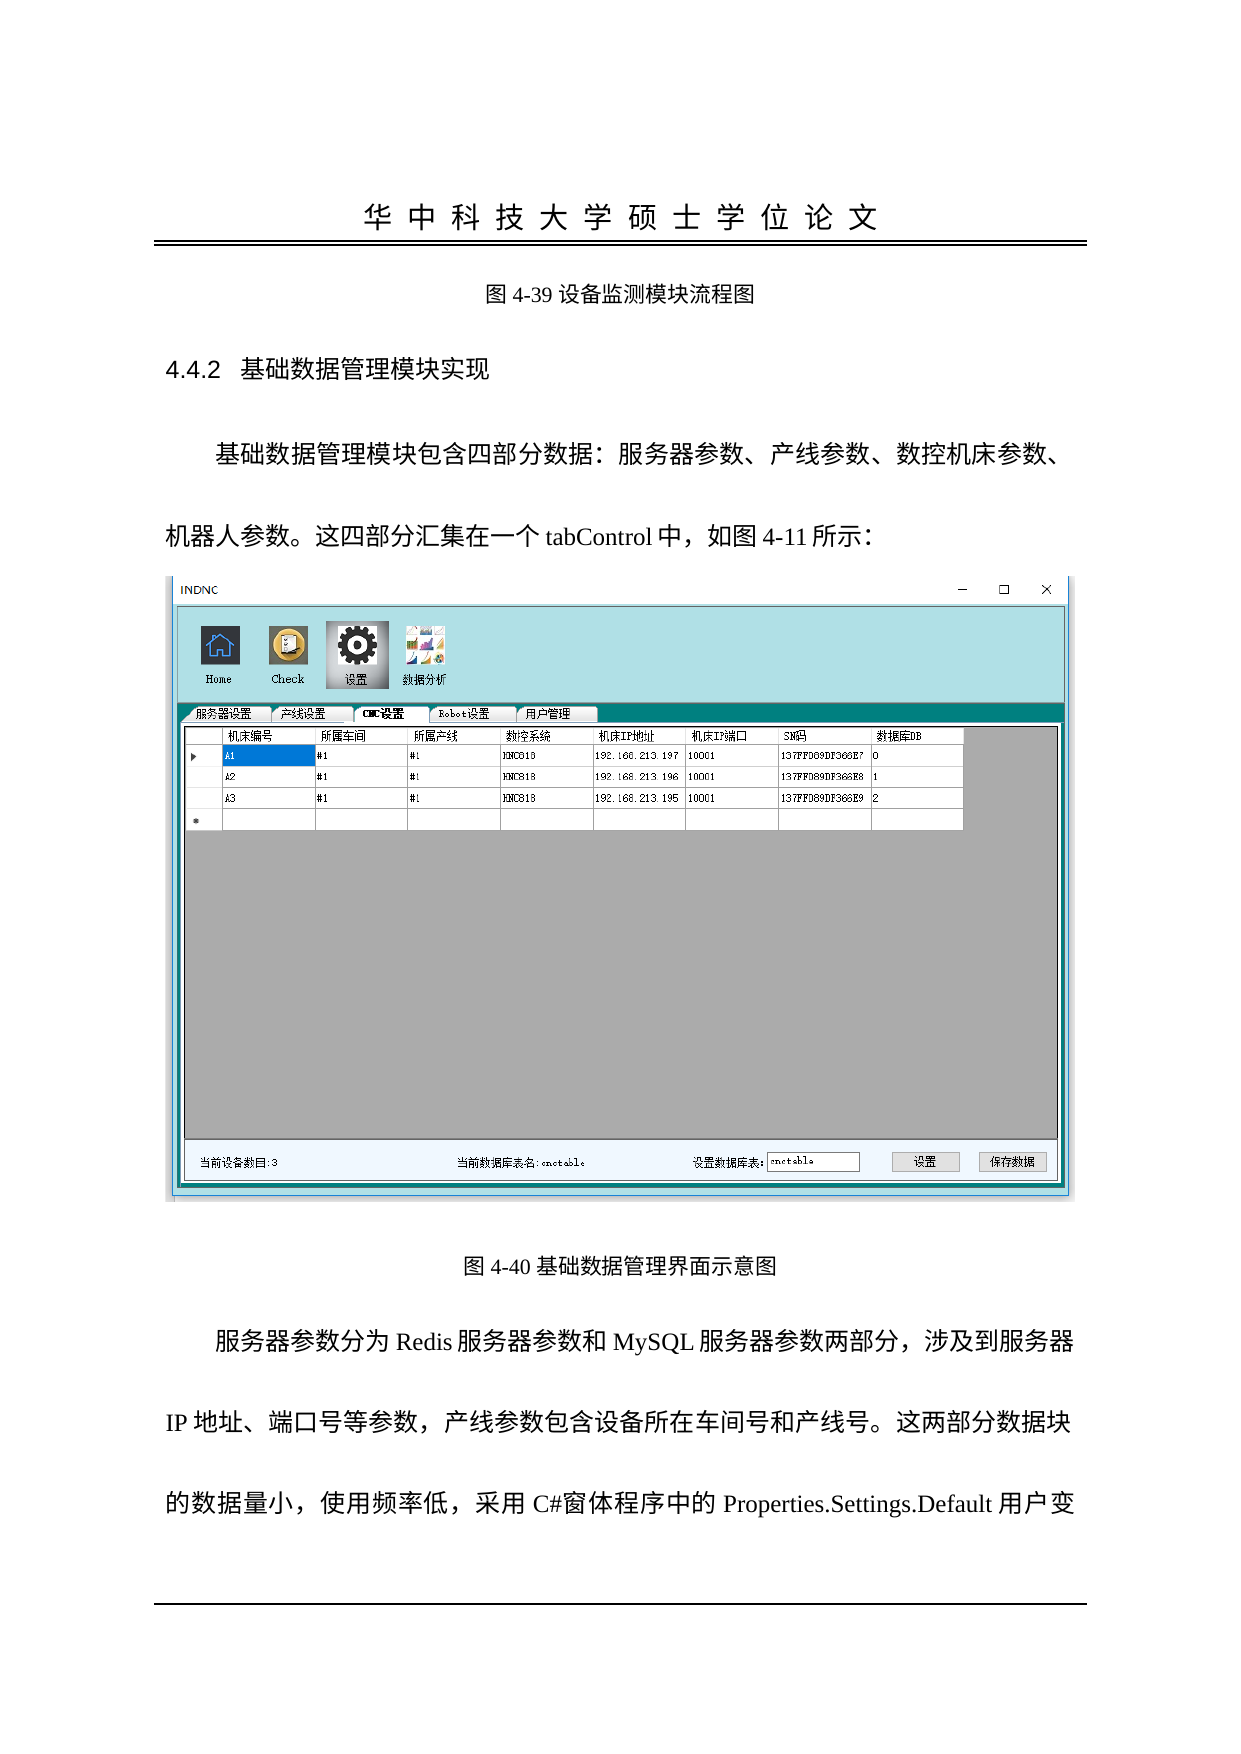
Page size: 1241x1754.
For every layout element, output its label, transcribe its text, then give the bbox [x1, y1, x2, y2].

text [165, 1307, 1075, 1534]
picture [165, 576, 1075, 1202]
text 基础数据管理模块包含四部分数据：服务器参数、产线参数、数控机床参数、机器人参数。这四部分汇集在一个tabControl中，如图4-11所示： [165, 421, 1075, 567]
subtitle 基础数据管理模块实现 [165, 335, 1075, 400]
